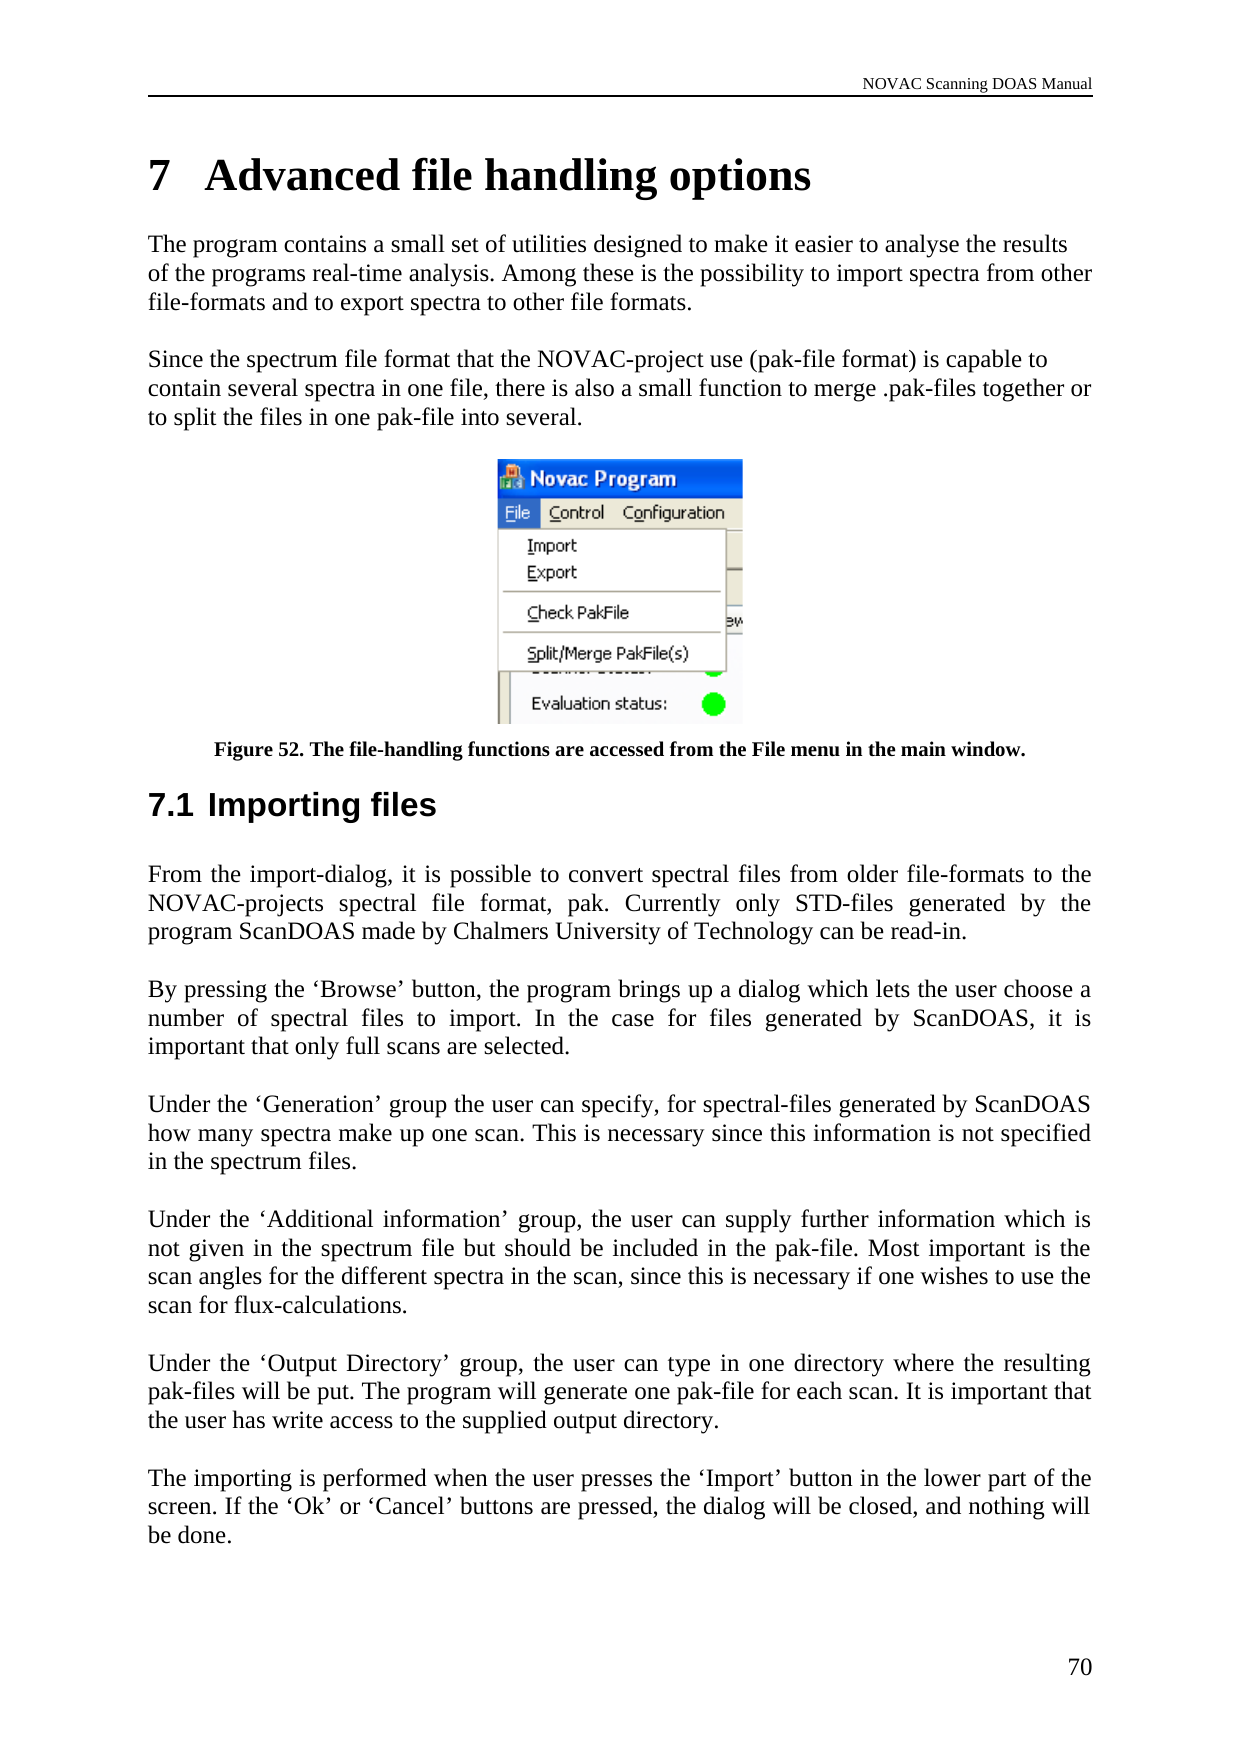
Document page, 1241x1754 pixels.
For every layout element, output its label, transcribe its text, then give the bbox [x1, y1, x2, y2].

text Figure 52. The file-handling functions are accessed from the File menu in the main window. [148, 736, 1093, 761]
text Under the ‘Output Directory’ group, the user can type in one directory where the resulting pak-files will be put. The program will generate one pak-file for each scan. It is important that the user has write access to the supplied output directory. [148, 1348, 1093, 1434]
text From the import-dialog, it is possible to convert spectral files from older file-formats to the NOVAC-projects spectral file format, pak. Currently only STD-files generated by the program ScanDOAS made by Chalmers University of Technology can be read-in. [148, 859, 1093, 945]
text The program contains a small set of utilities designed to make it easier to analyse the results of the programs real-time analysis. Among these is the possibility to import spectra from other file-formats and to export spectra to other file formats. [148, 229, 1093, 315]
text The importing is performed when the user presses the ‘Import’ button in the lower part of the screen. If the ‘Ok’ or ‘Cancel’ buttons are pressed, the dialog will be closed, and nothing will be done. [148, 1463, 1093, 1549]
text By pressing the ‘Browse’ button, the program brings up a dialog which lets the user choose a number of spectral files to import. In the case for files generated by ScanDOAS, it is important that only full scans are selected. [148, 974, 1093, 1060]
text Since the spectrum file format that the NOVAC-project use (pak-file format) is capable to contain several spectra in one file, there is also a small function to merge .pak-files together or to split the files in one pak-file into several. [148, 344, 1093, 430]
text Under the ‘Additional information’ group, the user can supply further information which is not given in the spectrum file but should be included in the pak-file. Most important is the scan angles for the different spectra in the scan, since this is necessary if one wishes to use the scan for flux-calculations. [148, 1204, 1093, 1319]
picture [497, 459, 743, 724]
subtitle Importing files [148, 786, 1093, 824]
text Under the ‘Generation’ group the user can specify, for spectral-files generated by ScanDOAS how many spectra make up one scan. This is necessary since this information is not specified in the spectrum files. [148, 1089, 1093, 1175]
subtitle Advanced file handling options [148, 148, 1093, 200]
